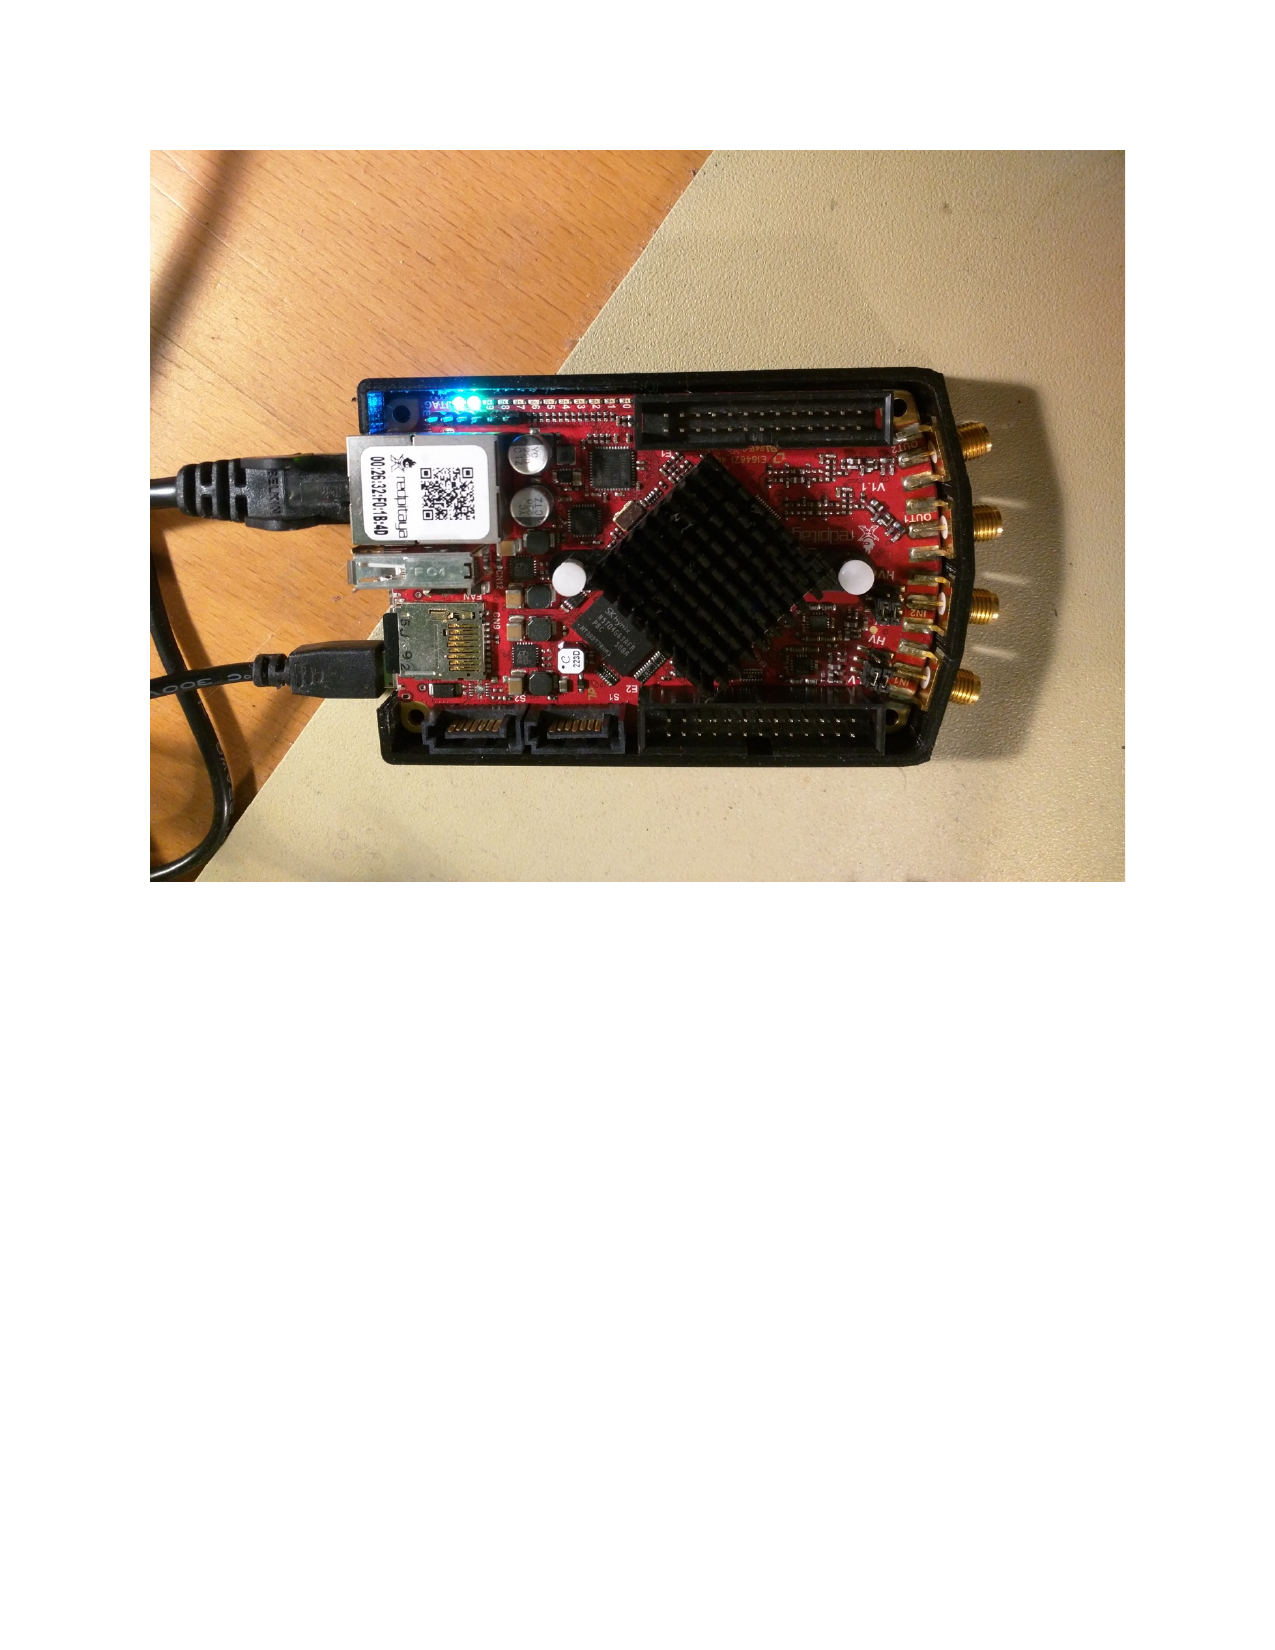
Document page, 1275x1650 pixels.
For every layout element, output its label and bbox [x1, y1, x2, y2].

picture [150, 150, 1125, 882]
